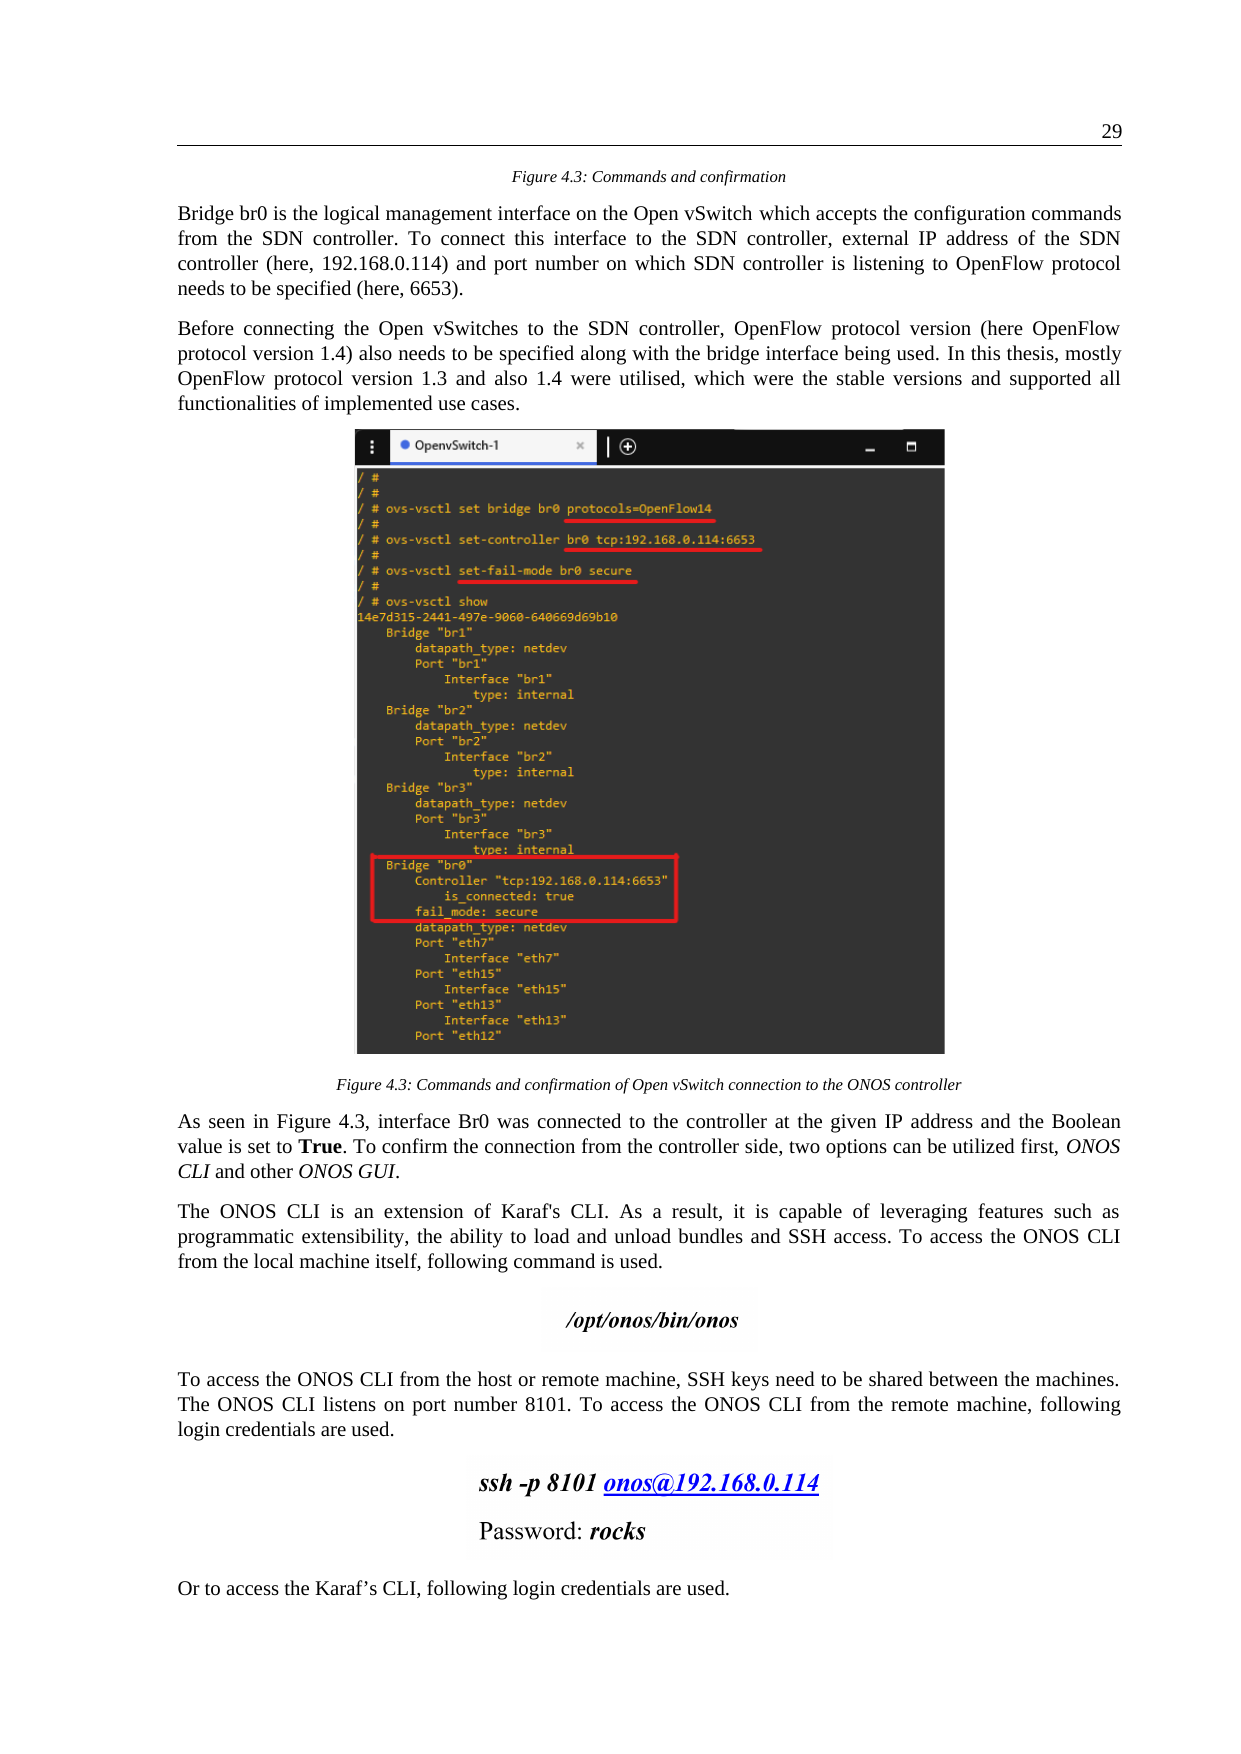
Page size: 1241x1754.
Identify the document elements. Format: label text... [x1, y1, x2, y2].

text Or to access the Karaf’s CLI, following login credentials are used. [177, 1574, 1122, 1599]
picture [354, 429, 945, 1054]
picture [541, 1287, 758, 1352]
text Bridge br0 is the logical management interface on the Open vSwitch which accepts the configuration commands from the SDN controller. To connect this interface to the SDN controller, external IP address of the SDN controller (here, 192.168.0.114) and port number on which SDN controller is listening to OpenFlow protocol needs to be specified (here, 6653). [177, 200, 1122, 300]
text Figure 4.3: Commands and confirmation [177, 161, 1122, 186]
text The ONOS CLI is an extension of Karaf's CLI. As a result, it is capable of leveraging features such as programmatic extensibility, the ability to load and unload bundles and SSH access. To access the ONOS CLI from the local machine itself, following command is used. [177, 1198, 1122, 1273]
text Figure 4.3: Commands and confirmation of Open vSwitch connection to the ONOS controller [177, 1069, 1122, 1094]
text Before connecting the Open vSwitches to the SDN controller, OpenFlow protocol version (here OpenFlow protocol version 1.4) also needs to be specified along with the bridge interface being used. In this thesis, mostly OpenFlow protocol version 1.3 and also 1.4 were utilised, which were the stable versions and supported all functionalities of implemented use cases. [177, 315, 1122, 415]
text As seen in Figure 4.3, interface Br0 was connected to the controller at the given IP address and the Boolean value is set to True. To confirm the connection from the controller side, two options can be utilized first, ONOS CLI and other ONOS GUI. [177, 1108, 1122, 1183]
text To access the ONOS CLI from the host or remote machine, SSH keys need to be shared between the machines. The ONOS CLI listens on port number 8101. To access the ONOS CLI from the remote machine, following login credentials are used. [177, 1366, 1122, 1441]
picture [466, 1455, 833, 1560]
